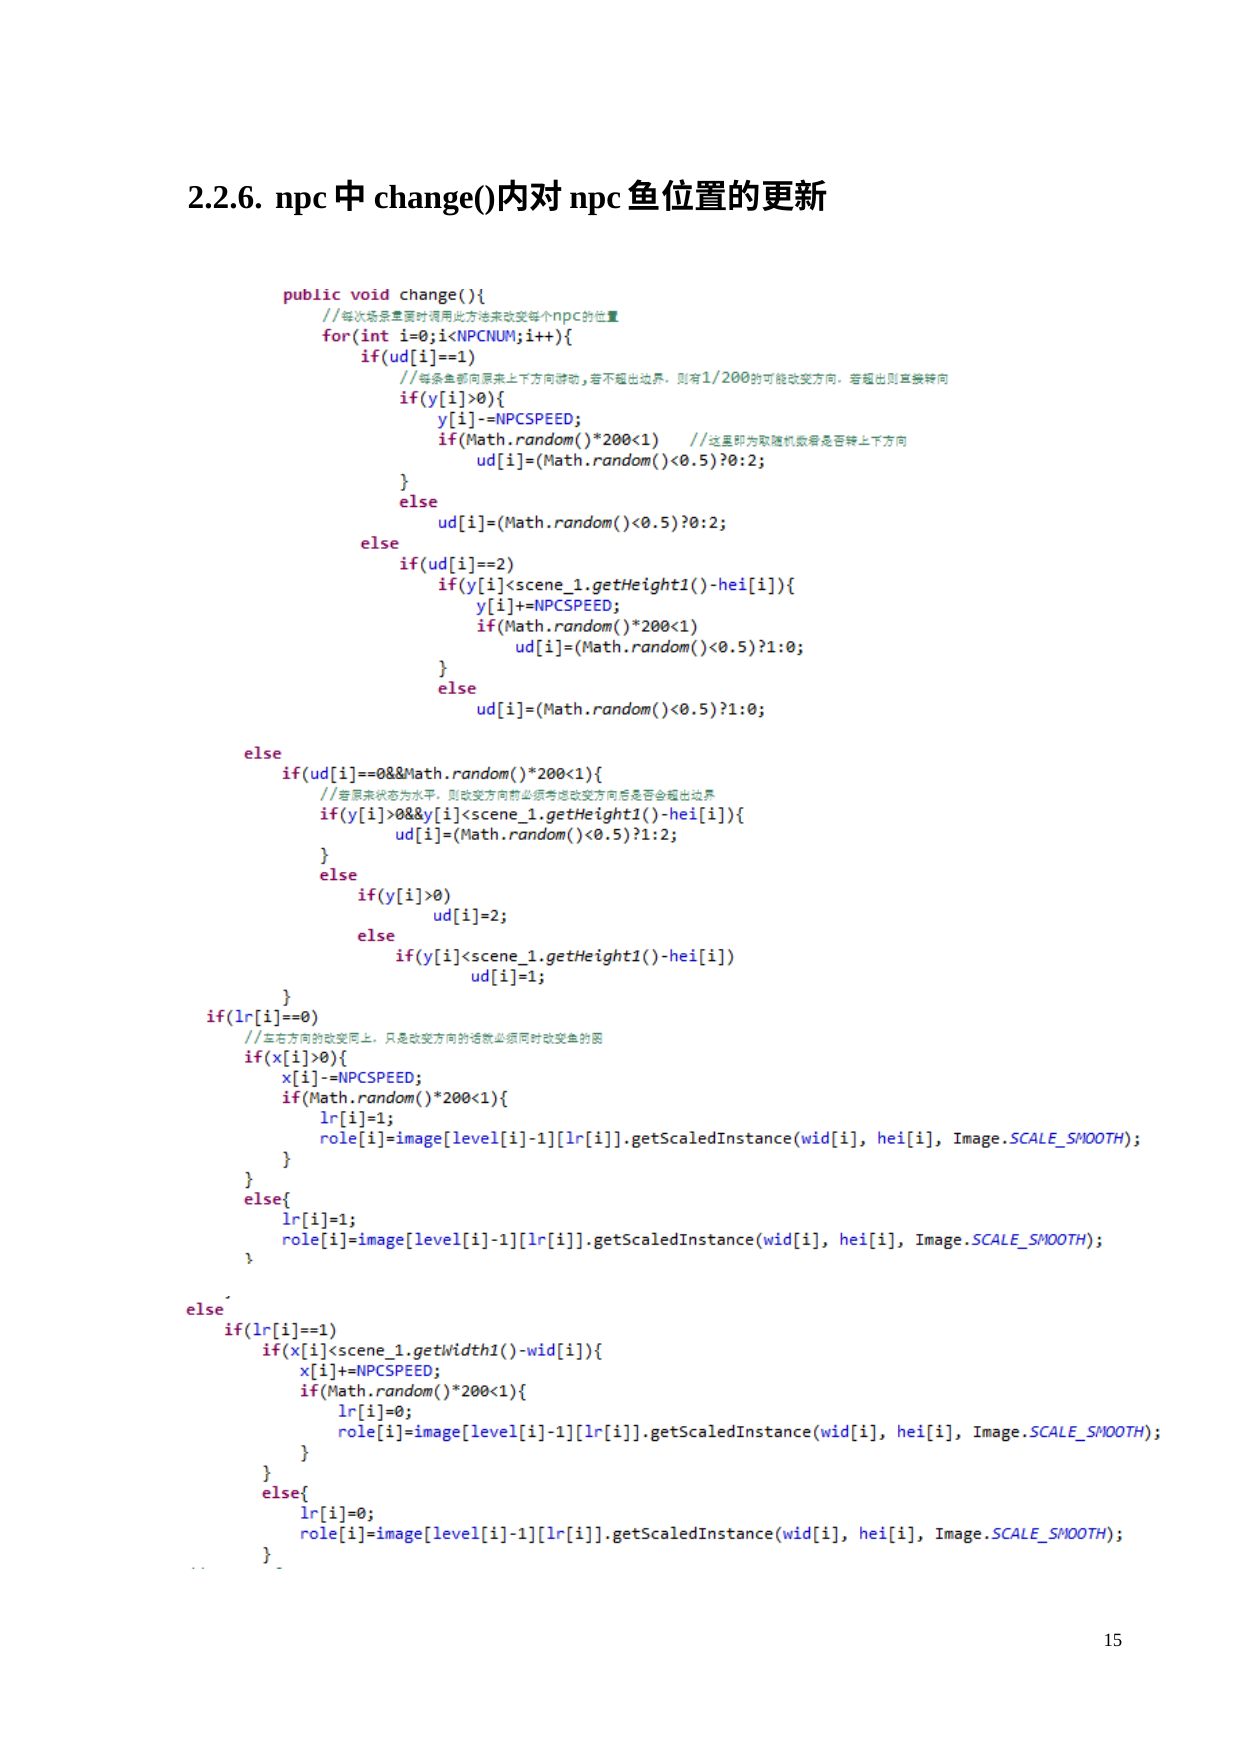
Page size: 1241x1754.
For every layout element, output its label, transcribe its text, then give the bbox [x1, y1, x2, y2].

picture [113, 1296, 1241, 1569]
subtitle npc中change()内对npc鱼位置的更新 [187, 162, 1122, 227]
picture [257, 289, 1123, 723]
picture [113, 744, 1241, 1264]
